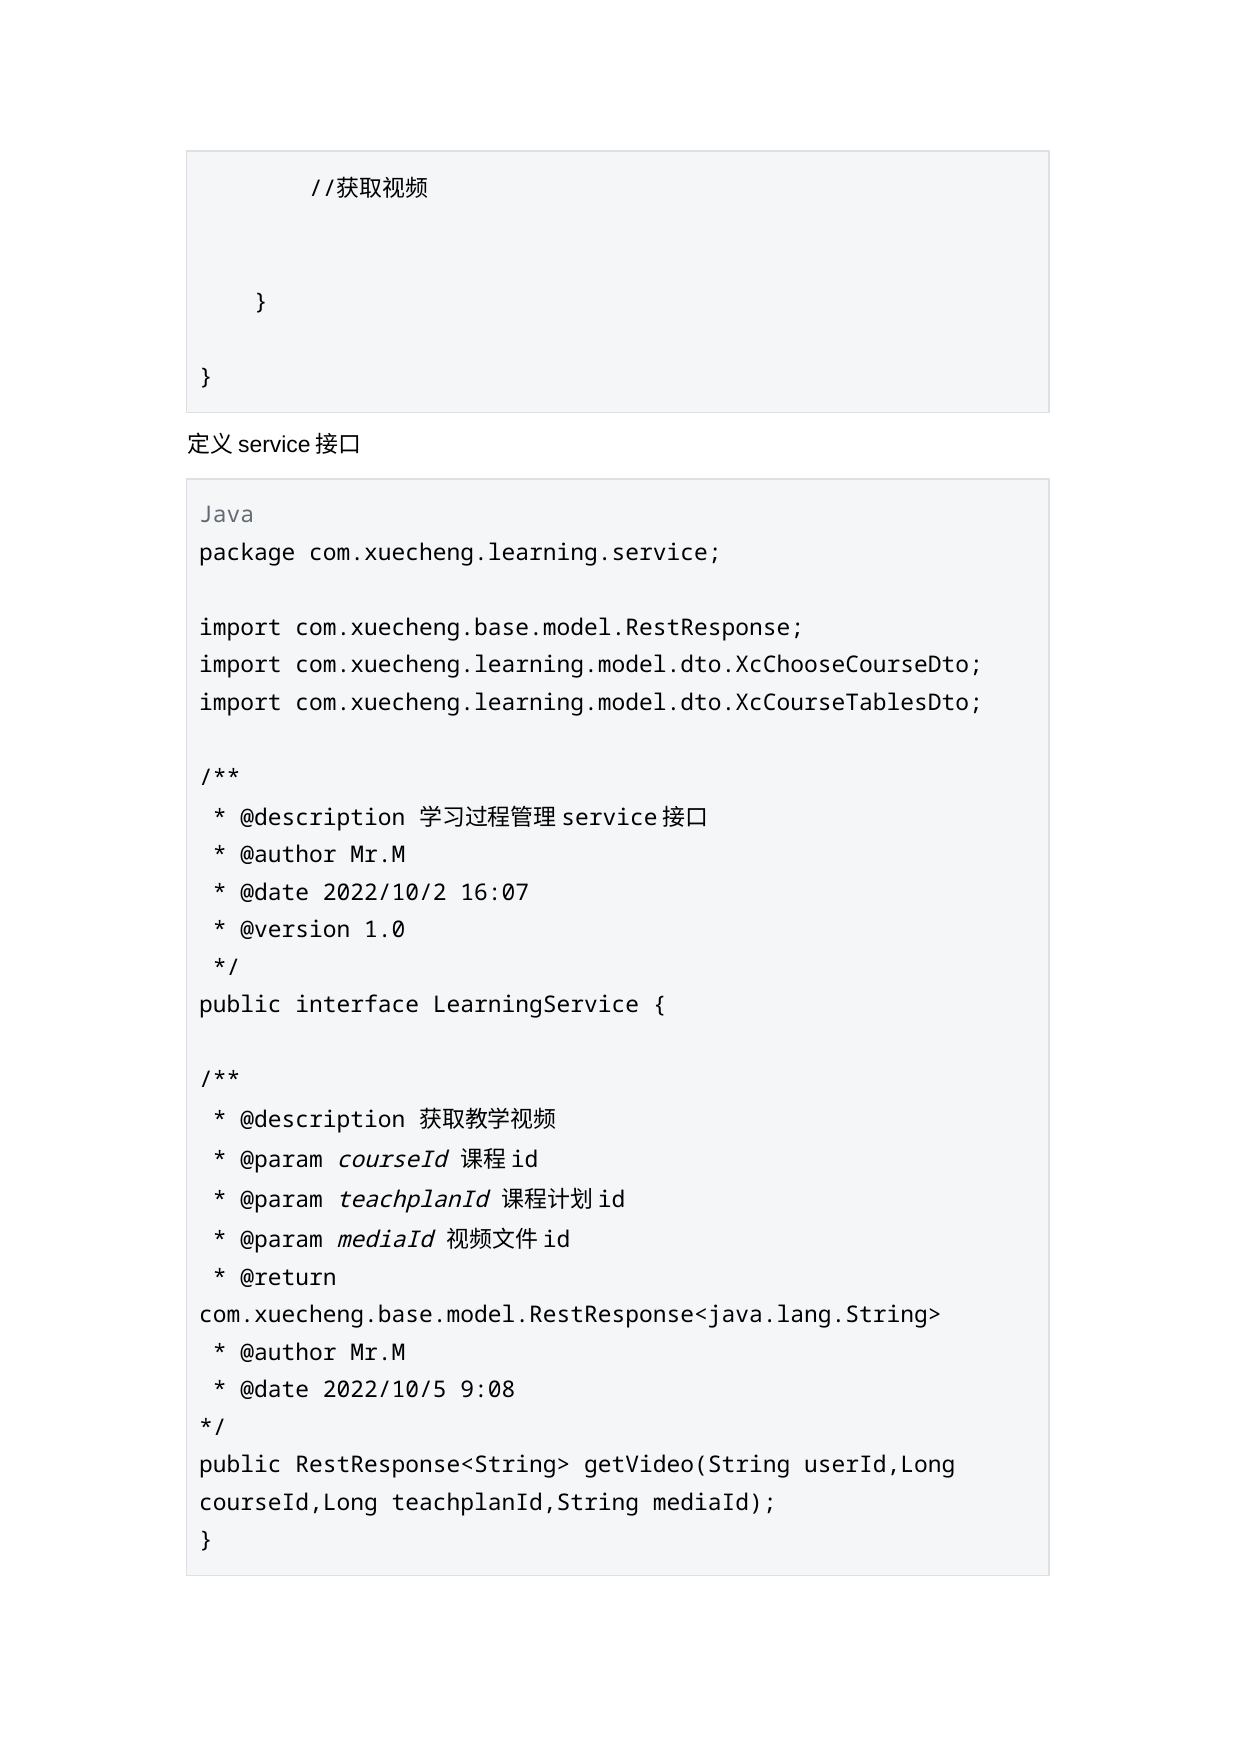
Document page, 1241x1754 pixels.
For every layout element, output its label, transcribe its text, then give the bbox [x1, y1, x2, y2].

table_header Java package com.xuecheng.learning.service; import com.xuecheng.base.model.RestResponse; import com.xuecheng.learning.model.dto.XcChooseCourseDto; import com.xuecheng.learning.model.dto.XcCourseTablesDto; /** * @description 学习过程管理service接口 * @author Mr.M * @date 2022/10/2 16:07 * @version 1.0 */ public interface LearningService { /** * @description 获取教学视频 * @param courseId 课程id * @param teachplanId 课程计划id * @param mediaId 视频文件id * @return com.xuecheng.base.model.RestResponse<java.lang.String> * @author Mr.M * @date 2022/10/5 9:08 */ public RestResponse<String> getVideo(String userId,Long courseId,Long teachplanId,String mediaId); } [187, 480, 1048, 1575]
text 定义service接口 [187, 426, 1053, 459]
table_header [187, 152, 1048, 412]
